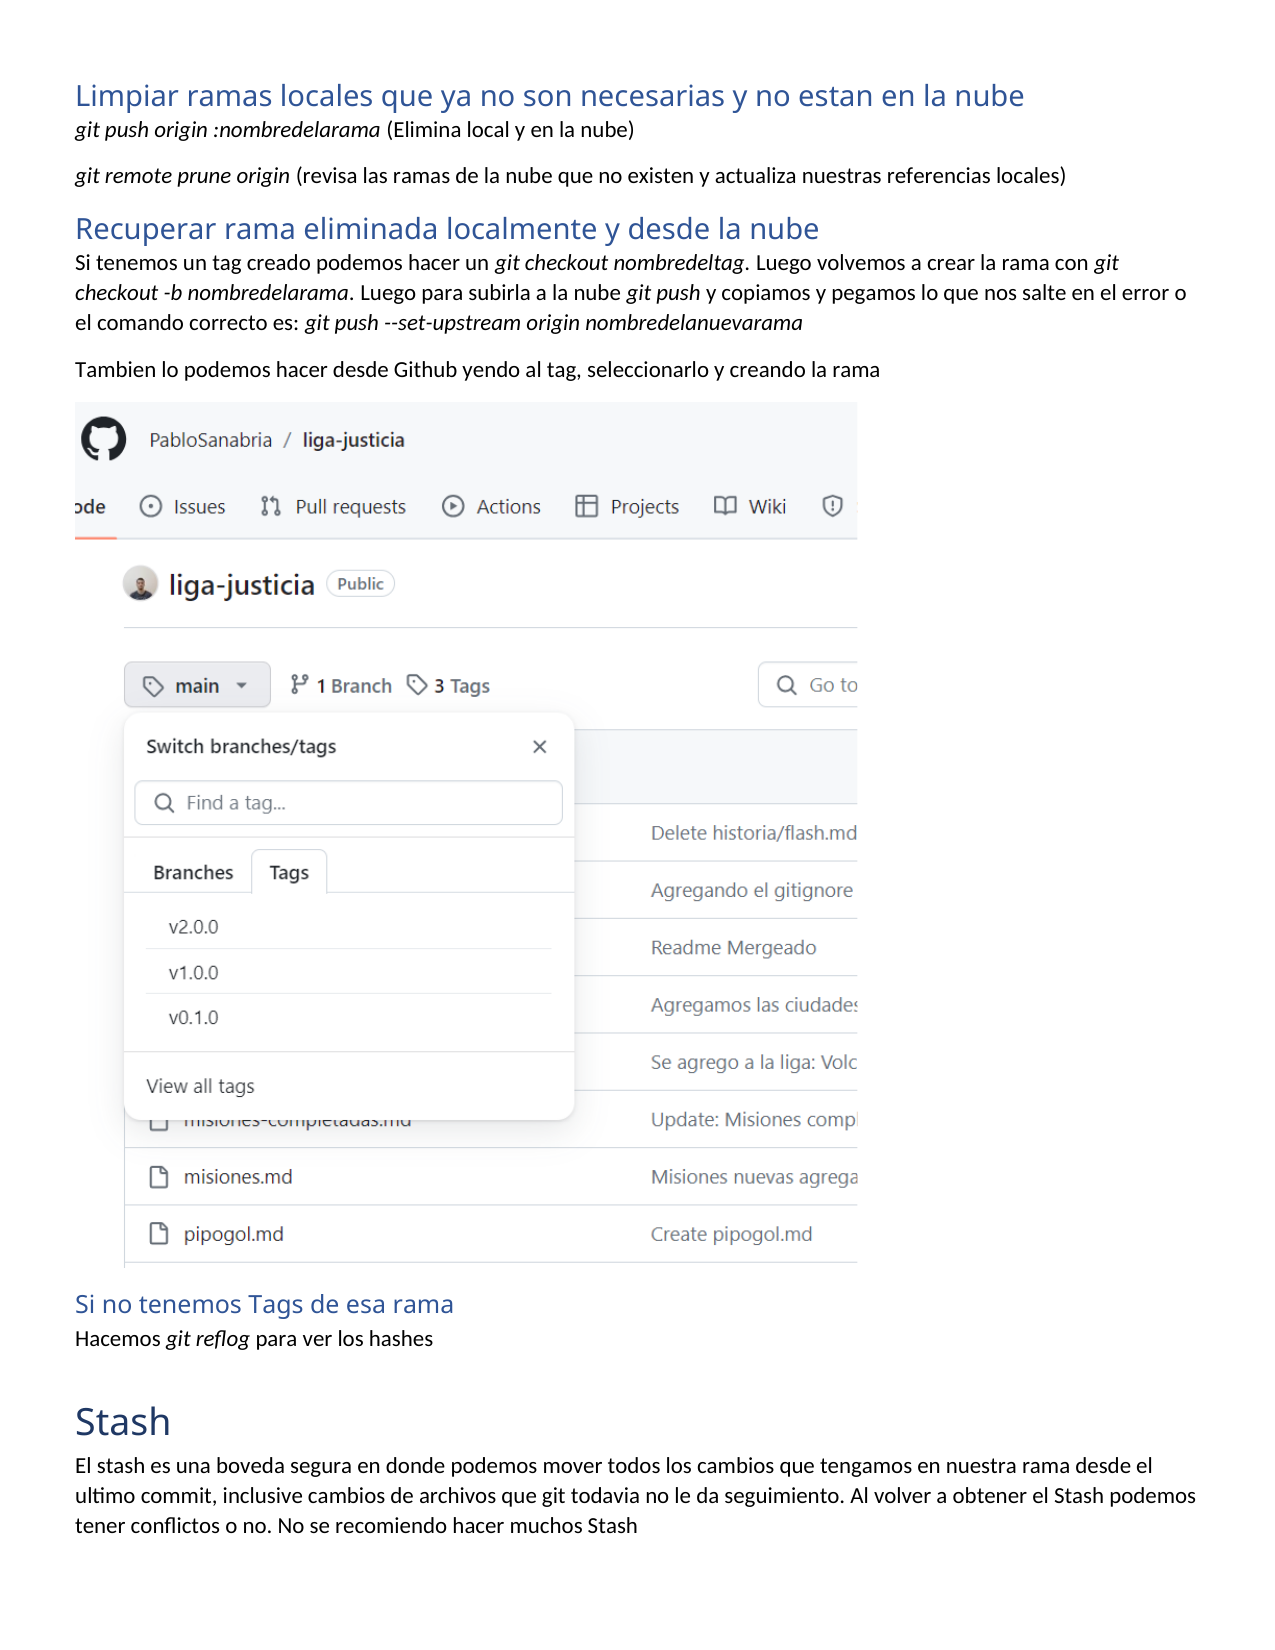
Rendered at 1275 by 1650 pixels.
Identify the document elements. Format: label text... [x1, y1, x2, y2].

text Hacemos git reflog para ver los hashes [75, 1324, 1200, 1352]
text git push origin :nombredelarama (Elimina local y en la nube) [75, 115, 1200, 143]
text El stash es una boveda segura en donde podemos mover todos los cambios que tengamos en nuestra rama desde el ultimo commit, inclusive cambios de archivos que git todavia no le da seguimiento. Al volver a obtener el Stash podemos tener conflictos o no. No se recomiendo hacer muchos Stash [75, 1451, 1200, 1539]
subtitle Recuperar rama eliminada localmente y desde la nube [75, 208, 1200, 248]
subtitle Limpiar ramas locales que ya no son necesarias y no estan en la nube [75, 75, 1200, 115]
subtitle Si no tenemos Tags de esa rama [75, 1287, 1200, 1321]
text Tambien lo podemos hacer desde Github yendo al tag, seleccionarlo y creando la rama [75, 355, 1200, 383]
subtitle Stash [75, 1396, 1200, 1447]
text git remote prune origin (revisa las ramas de la nube que no existen y actualiza nuestras referencias locales) [75, 162, 1200, 189]
text Si tenemos un tag creado podemos hacer un git checkout nombredeltag. Luego volvemos a crear la rama con git checkout -b nombredelarama. Luego para subirla a la nube git push y copiamos y pegamos lo que nos salte en el error o el comando correcto es: git push --set-upstream origin nombredelanuevarama [75, 248, 1200, 337]
picture [75, 402, 858, 1268]
